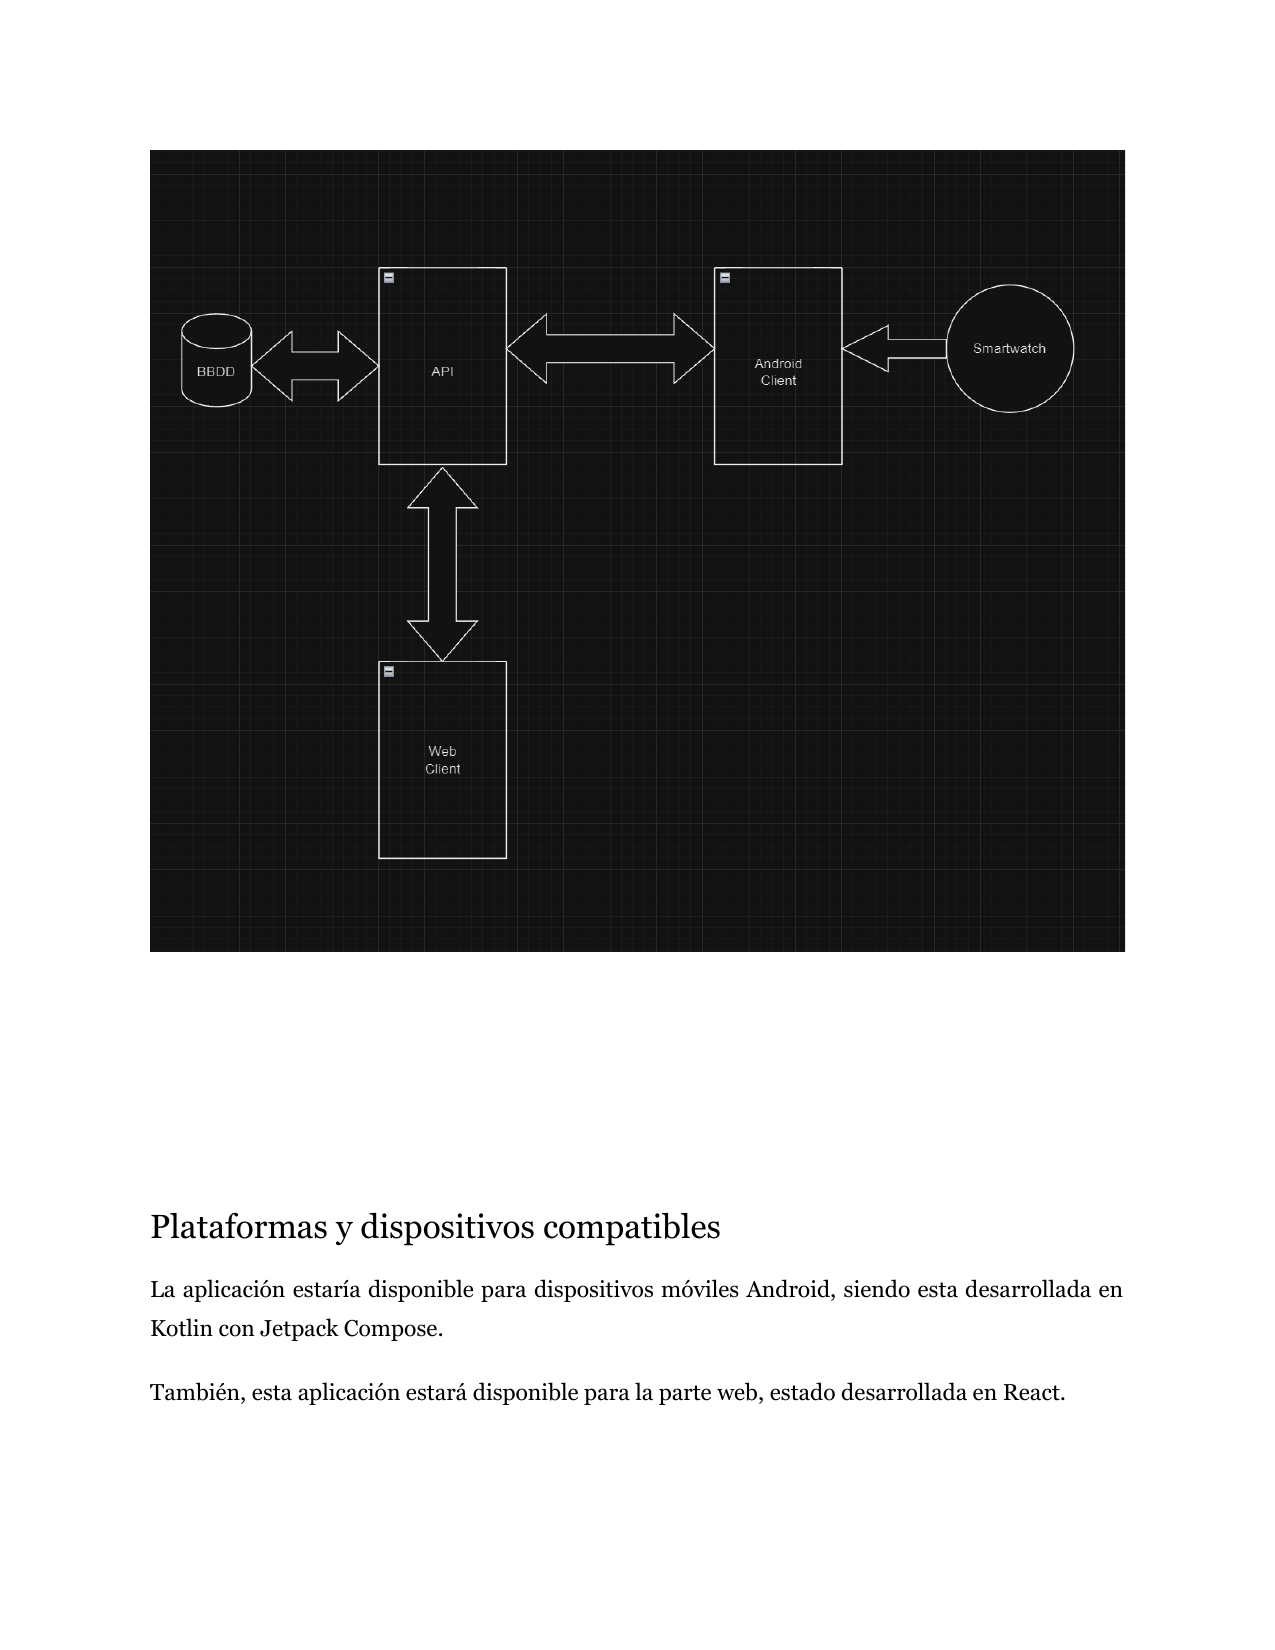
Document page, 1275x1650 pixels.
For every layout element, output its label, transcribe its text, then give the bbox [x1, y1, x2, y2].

text La aplicación estaría disponible para dispositivos móviles Android, siendo esta desarrollada en Kotlin con Jetpack Compose. [150, 1276, 1125, 1341]
picture [150, 150, 1125, 952]
subtitle Plataformas y dispositivos compatibles [150, 1207, 1125, 1245]
text También, esta aplicación estará disponible para la parte web, estado desarrollada en React. [150, 1379, 1125, 1405]
